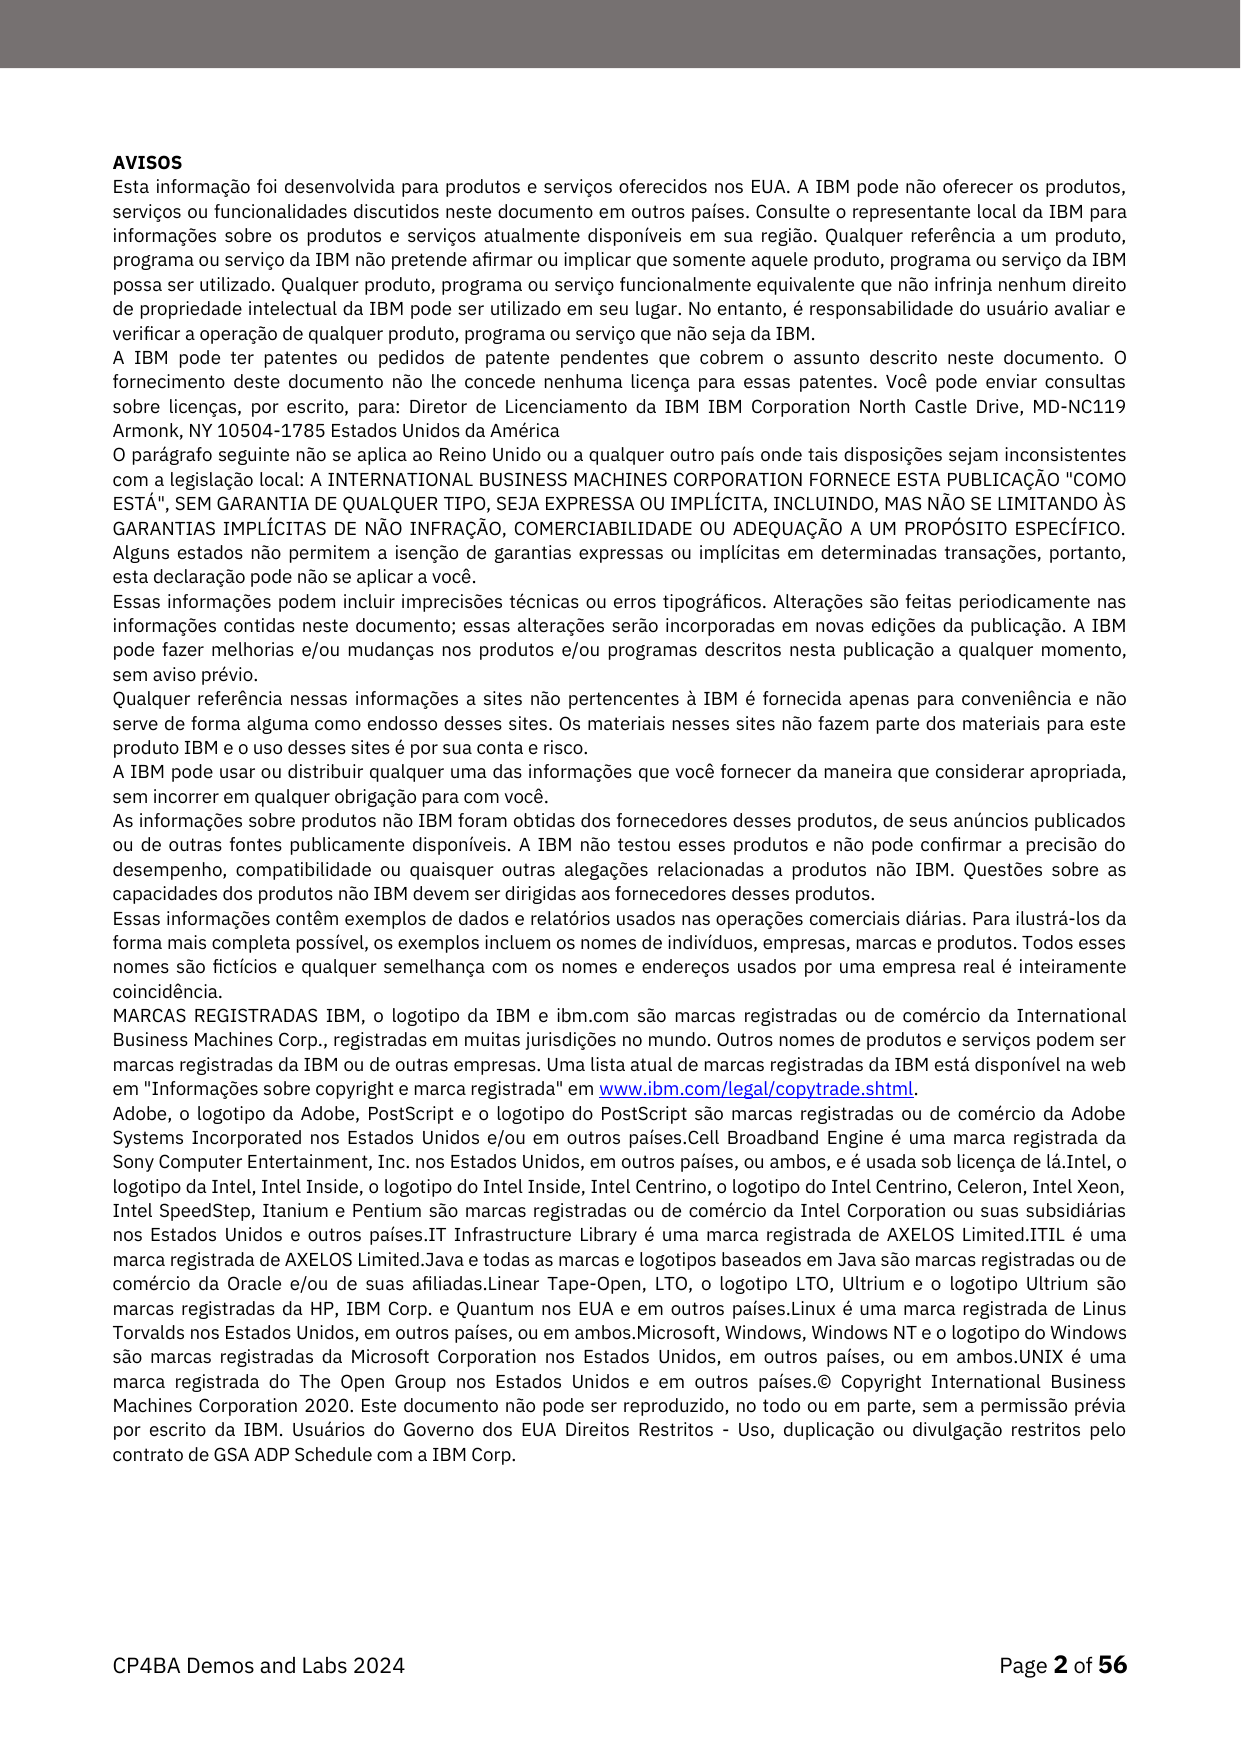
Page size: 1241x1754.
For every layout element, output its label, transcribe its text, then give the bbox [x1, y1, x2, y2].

text A IBM pode ter patentes ou pedidos de patente pendentes que cobrem o assunto descrito neste documento. O fornecimento deste documento não lhe concede nenhuma licença para essas patentes. Você pode enviar consultas sobre licenças, por escrito, para: Diretor de Licenciamento da IBM IBM Corporation North Castle Drive, MD-NC119 Armonk, NY 10504-1785 Estados Unidos da América [112, 345, 1128, 442]
text MARCAS REGISTRADAS IBM, o logotipo da IBM e ibm.com são marcas registradas ou de comércio da International Business Machines Corp., registradas em muitas jurisdições no mundo. Outros nomes de produtos e serviços podem ser marcas registradas da IBM ou de outras empresas. Uma lista atual de marcas registradas da IBM está disponível na web em "Informações sobre copyright e marca registrada" em www.ibm.com/legal/copytrade.shtml. [112, 1003, 1128, 1101]
text As informações sobre produtos não IBM foram obtidas dos fornecedores desses produtos, de seus anúncios publicados ou de outras fontes publicamente disponíveis. A IBM não testou esses produtos e não pode confirmar a precisão do desempenho, compatibilidade ou quaisquer outras alegações relacionadas a produtos não IBM. Questões sobre as capacidades dos produtos não IBM devem ser dirigidas aos fornecedores desses produtos. [112, 808, 1128, 906]
text A IBM pode usar ou distribuir qualquer uma das informações que você fornecer da maneira que considerar apropriada, sem incorrer em qualquer obrigação para com você. [112, 759, 1128, 808]
text Essas informações contêm exemplos de dados e relatórios usados nas operações comerciais diárias. Para ilustrá-los da forma mais completa possível, os exemplos incluem os nomes de indivíduos, empresas, marcas e produtos. Todos esses nomes são fictícios e qualquer semelhança com os nomes e endereços usados por uma empresa real é inteiramente coincidência. [112, 906, 1128, 1003]
text Qualquer referência nessas informações a sites não pertencentes à IBM é fornecida apenas para conveniência e não serve de forma alguma como endosso desses sites. Os materiais nesses sites não fazem parte dos materiais para este produto IBM e o uso desses sites é por sua conta e risco. [112, 686, 1128, 759]
text Adobe, o logotipo da Adobe, PostScript e o logotipo do PostScript são marcas registradas ou de comércio da Adobe Systems Incorporated nos Estados Unidos e/ou em outros países.Cell Broadband Engine é uma marca registrada da Sony Computer Entertainment, Inc. nos Estados Unidos, em outros países, ou ambos, e é usada sob licença de lá.Intel, o logotipo da Intel, Intel Inside, o logotipo do Intel Inside, Intel Centrino, o logotipo do Intel Centrino, Celeron, Intel Xeon, Intel SpeedStep, Itanium e Pentium são marcas registradas ou de comércio da Intel Corporation ou suas subsidiárias nos Estados Unidos e outros países.IT Infrastructure Library é uma marca registrada de AXELOS Limited.ITIL é uma marca registrada de AXELOS Limited.Java e todas as marcas e logotipos baseados em Java são marcas registradas ou de comércio da Oracle e/ou de suas afiliadas.Linear Tape-Open, LTO, o logotipo LTO, Ultrium e o logotipo Ultrium são marcas registradas da HP, IBM Corp. e Quantum nos EUA e em outros países.Linux é uma marca registrada de Linus Torvalds nos Estados Unidos, em outros países, ou em ambos.Microsoft, Windows, Windows NT e o logotipo do Windows são marcas registradas da Microsoft Corporation nos Estados Unidos, em outros países, ou em ambos.UNIX é uma marca registrada do The Open Group nos Estados Unidos e em outros países.© Copyright International Business Machines Corporation 2020. Este documento não pode ser reproduzido, no todo ou em parte, sem a permissão prévia por escrito da IBM. Usuários do Governo dos EUA Direitos Restritos - Uso, duplicação ou divulgação restritos pelo contrato de GSA ADP Schedule com a IBM Corp. [112, 1101, 1128, 1466]
text AVISOS [112, 150, 1128, 174]
text Essas informações podem incluir imprecisões técnicas ou erros tipográficos. Alterações são feitas periodicamente nas informações contidas neste documento; essas alterações serão incorporadas em novas edições da publicação. A IBM pode fazer melhorias e/ou mudanças nos produtos e/ou programas descritos nesta publicação a qualquer momento, sem aviso prévio. [112, 589, 1128, 686]
text Esta informação foi desenvolvida para produtos e serviços oferecidos nos EUA. A IBM pode não oferecer os produtos, serviços ou funcionalidades discutidos neste documento em outros países. Consulte o representante local da IBM para informações sobre os produtos e serviços atualmente disponíveis em sua região. Qualquer referência a um produto, programa ou serviço da IBM não pretende afirmar ou implicar que somente aquele produto, programa ou serviço da IBM possa ser utilizado. Qualquer produto, programa ou serviço funcionalmente equivalente que não infrinja nenhum direito de propriedade intelectual da IBM pode ser utilizado em seu lugar. No entanto, é responsabilidade do usuário avaliar e verificar a operação de qualquer produto, programa ou serviço que não seja da IBM. [112, 174, 1128, 345]
text O parágrafo seguinte não se aplica ao Reino Unido ou a qualquer outro país onde tais disposições sejam inconsistentes com a legislação local: A INTERNATIONAL BUSINESS MACHINES CORPORATION FORNECE ESTA PUBLICAÇÃO "COMO ESTÁ", SEM GARANTIA DE QUALQUER TIPO, SEJA EXPRESSA OU IMPLÍCITA, INCLUINDO, MAS NÃO SE LIMITANDO ÀS GARANTIAS IMPLÍCITAS DE NÃO INFRAÇÃO, COMERCIABILIDADE OU ADEQUAÇÃO A UM PROPÓSITO ESPECÍFICO. Alguns estados não permitem a isenção de garantias expressas ou implícitas em determinadas transações, portanto, esta declaração pode não se aplicar a você. [112, 442, 1128, 589]
